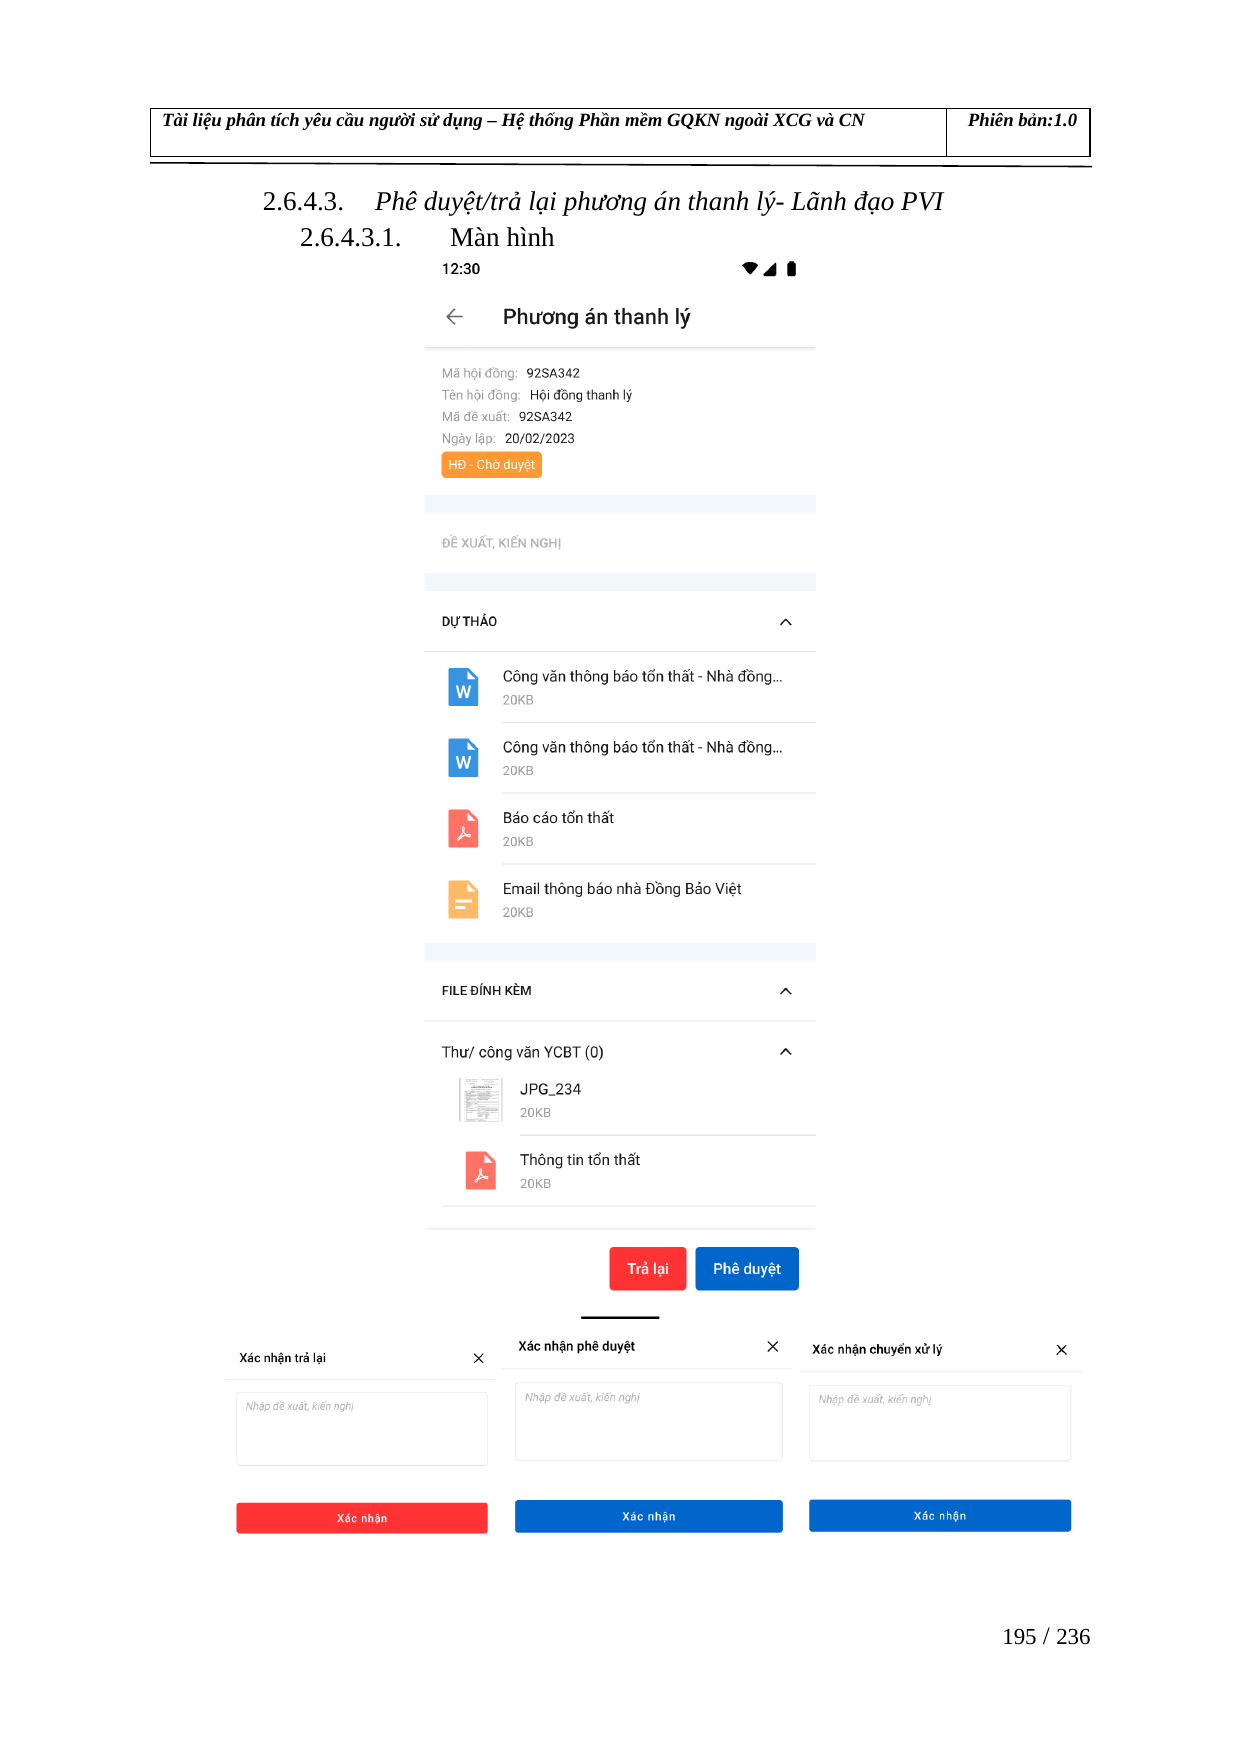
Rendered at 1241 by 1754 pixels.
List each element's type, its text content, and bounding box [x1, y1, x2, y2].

picture [225, 1338, 496, 1550]
picture [424, 251, 816, 1550]
subtitle Phê duyệt/trả lại phương án thanh lý- Lãnh đạo PVI [263, 185, 1090, 217]
picture [799, 1329, 1082, 1550]
subtitle Màn hình [300, 221, 1090, 252]
